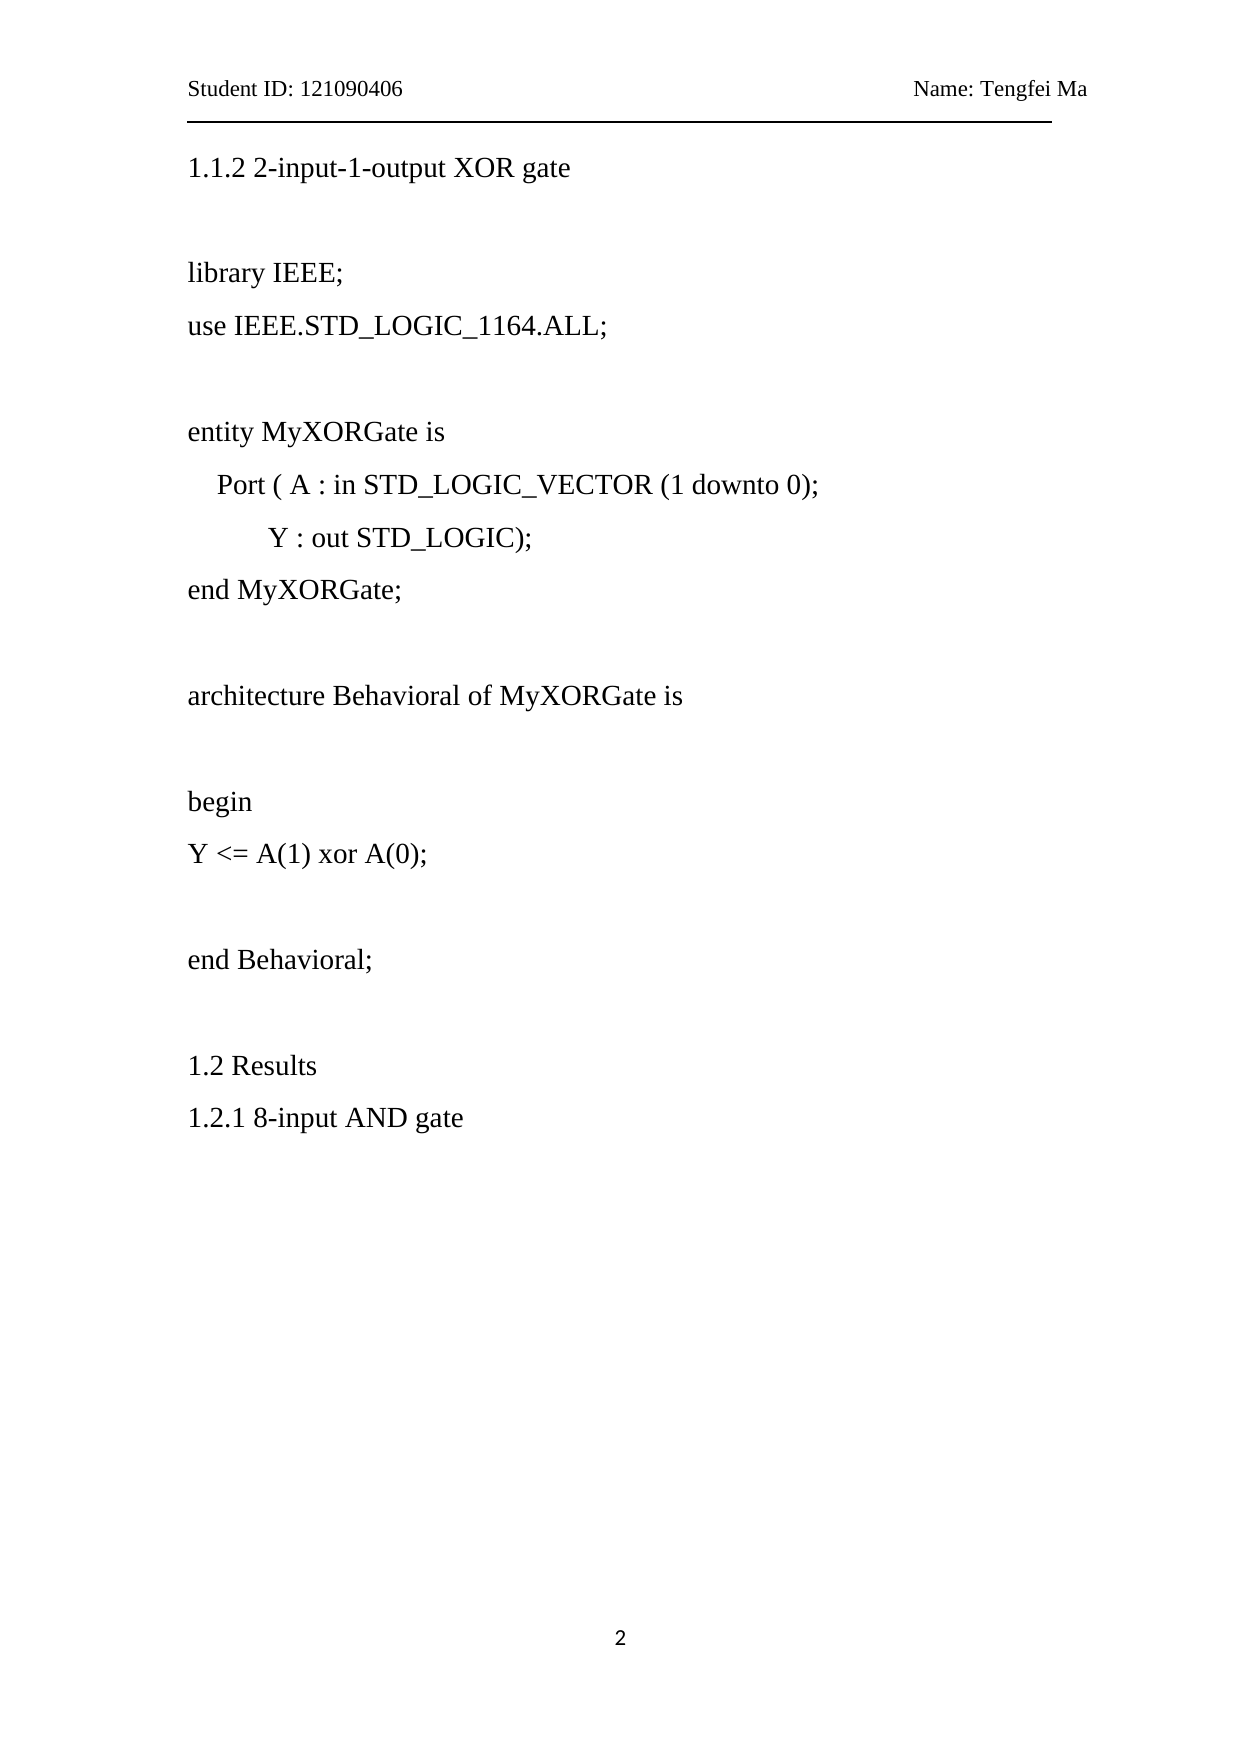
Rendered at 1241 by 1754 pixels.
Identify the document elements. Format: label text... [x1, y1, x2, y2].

list end MyXORGate; [187, 572, 1053, 606]
list use IEEE.STD_LOGIC_1164.ALL; [187, 308, 1053, 342]
list library IEEE; [187, 256, 1053, 289]
list Y : out STD_LOGIC); [187, 520, 1053, 553]
list Results [187, 1048, 1053, 1081]
list architecture Behavioral of MyXORGate is [187, 678, 1053, 712]
list 8-input AND gate [187, 1101, 1053, 1134]
list Port ( A : in STD_LOGIC_VECTOR (1 downto 0); [187, 467, 1053, 500]
list 2-input-1-output XOR gate [187, 150, 1053, 183]
list entity MyXORGate is [187, 414, 1053, 448]
list end Behavioral; [187, 942, 1053, 976]
list begin [187, 784, 1053, 817]
list Y <= A(1) xor A(0); [187, 837, 1053, 870]
